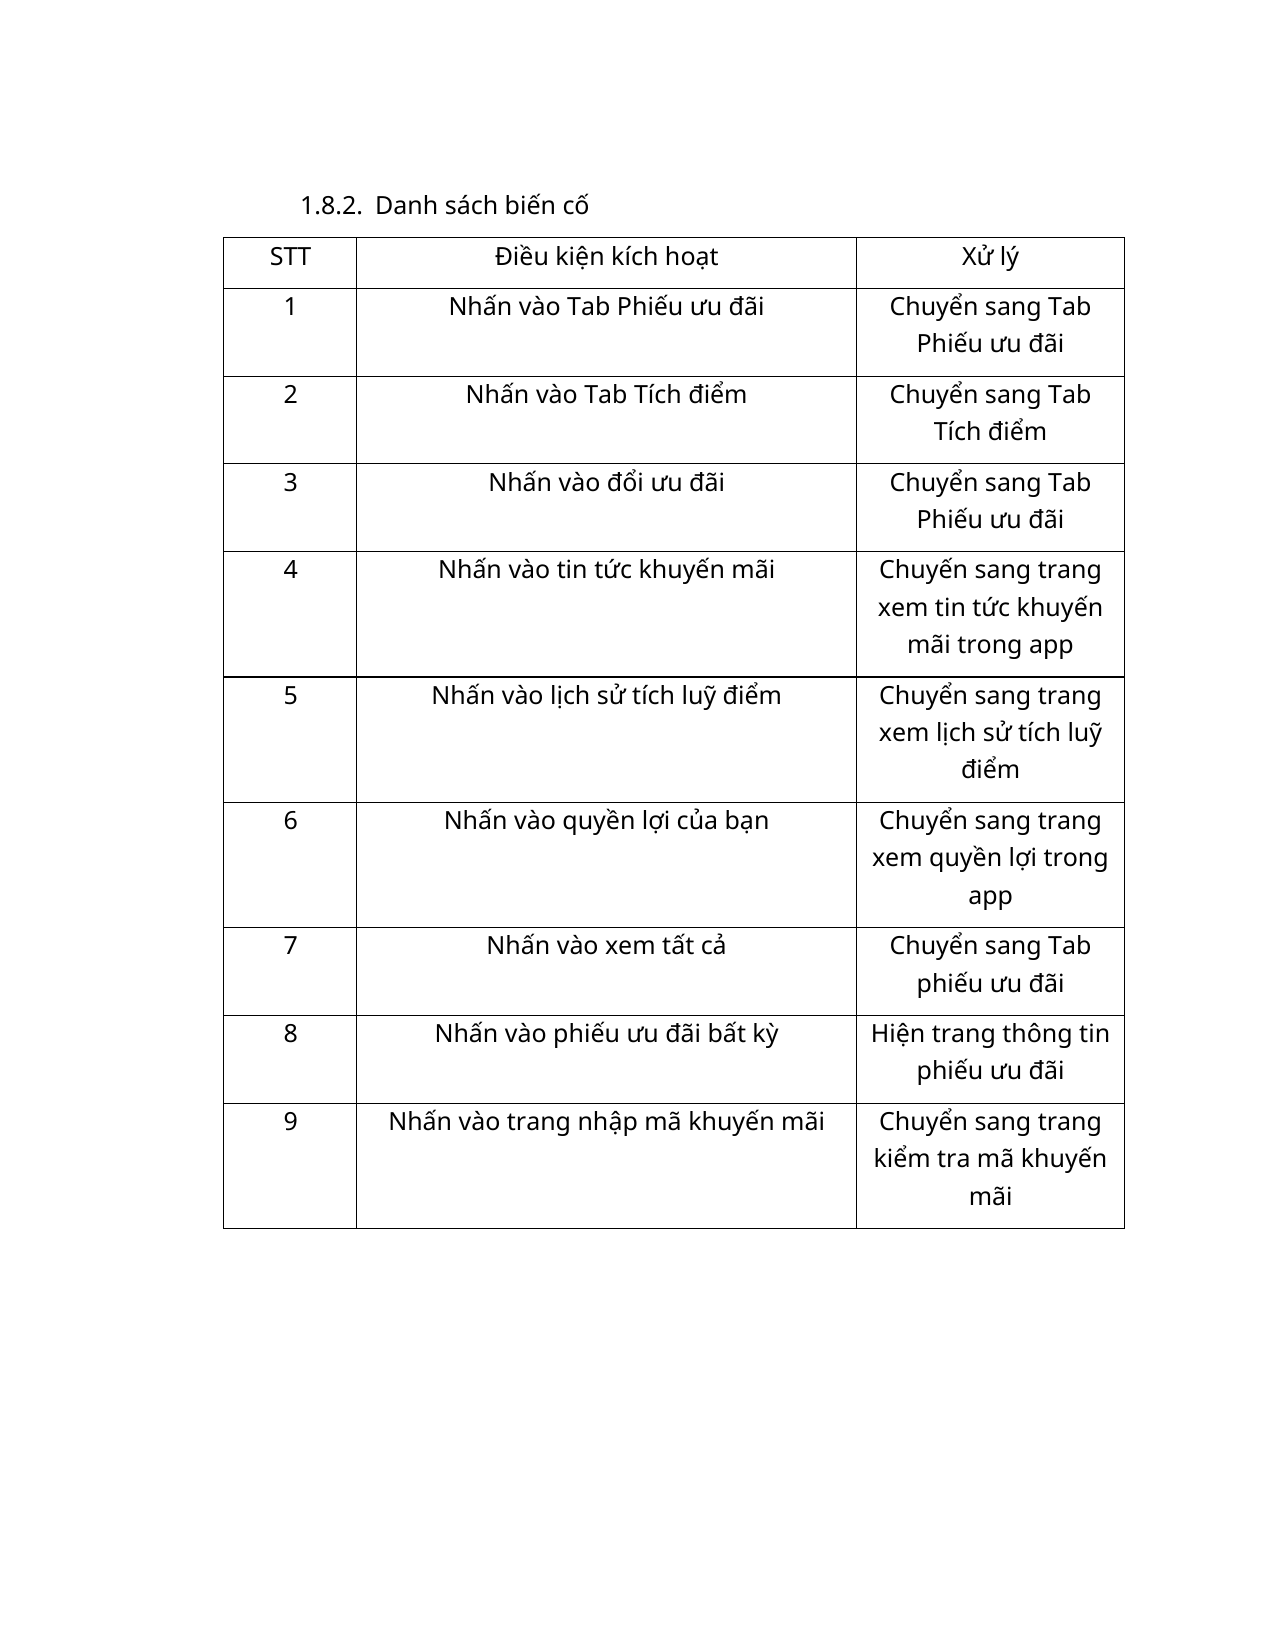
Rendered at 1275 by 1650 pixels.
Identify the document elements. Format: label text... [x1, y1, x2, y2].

table_cell 8 [224, 1016, 356, 1102]
table_header Điều kiện kích hoạt [357, 238, 856, 288]
list Danh sách biến cố [300, 187, 1125, 221]
table_cell 7 [224, 928, 356, 1014]
table_cell Chuyển sang Tab Phiếu ưu đãi [857, 289, 1124, 376]
table_cell 9 [224, 1104, 356, 1228]
table_cell Nhấn vào Tab Phiếu ưu đãi [357, 289, 856, 376]
table_cell Nhấn vào lịch sử tích luỹ điểm [357, 678, 856, 802]
table_cell Nhấn vào trang nhập mã khuyến mãi [357, 1104, 856, 1228]
table_header Xử lý [857, 238, 1124, 288]
table_cell Nhấn vào Tab Tích điểm [357, 377, 856, 463]
table_cell Hiện trang thông tin phiếu ưu đãi [857, 1016, 1124, 1102]
table_cell 1 [224, 289, 356, 376]
table_cell 5 [224, 678, 356, 802]
table_cell Chuyến sang trang xem tin tức khuyến mãi trong app [857, 552, 1124, 676]
table_cell 2 [224, 377, 356, 463]
table_cell Chuyển sang Tab phiếu ưu đãi [857, 928, 1124, 1014]
table_cell 6 [224, 803, 356, 927]
table_cell Nhấn vào tin tức khuyến mãi [357, 552, 856, 676]
table_cell Chuyển sang trang kiểm tra mã khuyến mãi [857, 1104, 1124, 1228]
table_cell Nhấn vào quyền lợi của bạn [357, 803, 856, 927]
table_cell Chuyển sang Tab Tích điểm [857, 377, 1124, 463]
table_cell Nhấn vào phiếu ưu đãi bất kỳ [357, 1016, 856, 1102]
table_cell Chuyển sang Tab Phiếu ưu đãi [857, 464, 1124, 551]
table_cell 4 [224, 552, 356, 676]
table_cell Nhấn vào xem tất cả [357, 928, 856, 1014]
table_cell Chuyển sang trang xem lịch sử tích luỹ điểm [857, 678, 1124, 802]
table_cell 3 [224, 464, 356, 551]
table_cell Nhấn vào đổi ưu đãi [357, 464, 856, 551]
table_cell Chuyển sang trang xem quyền lợi trong app [857, 803, 1124, 927]
table_header STT [224, 238, 356, 288]
